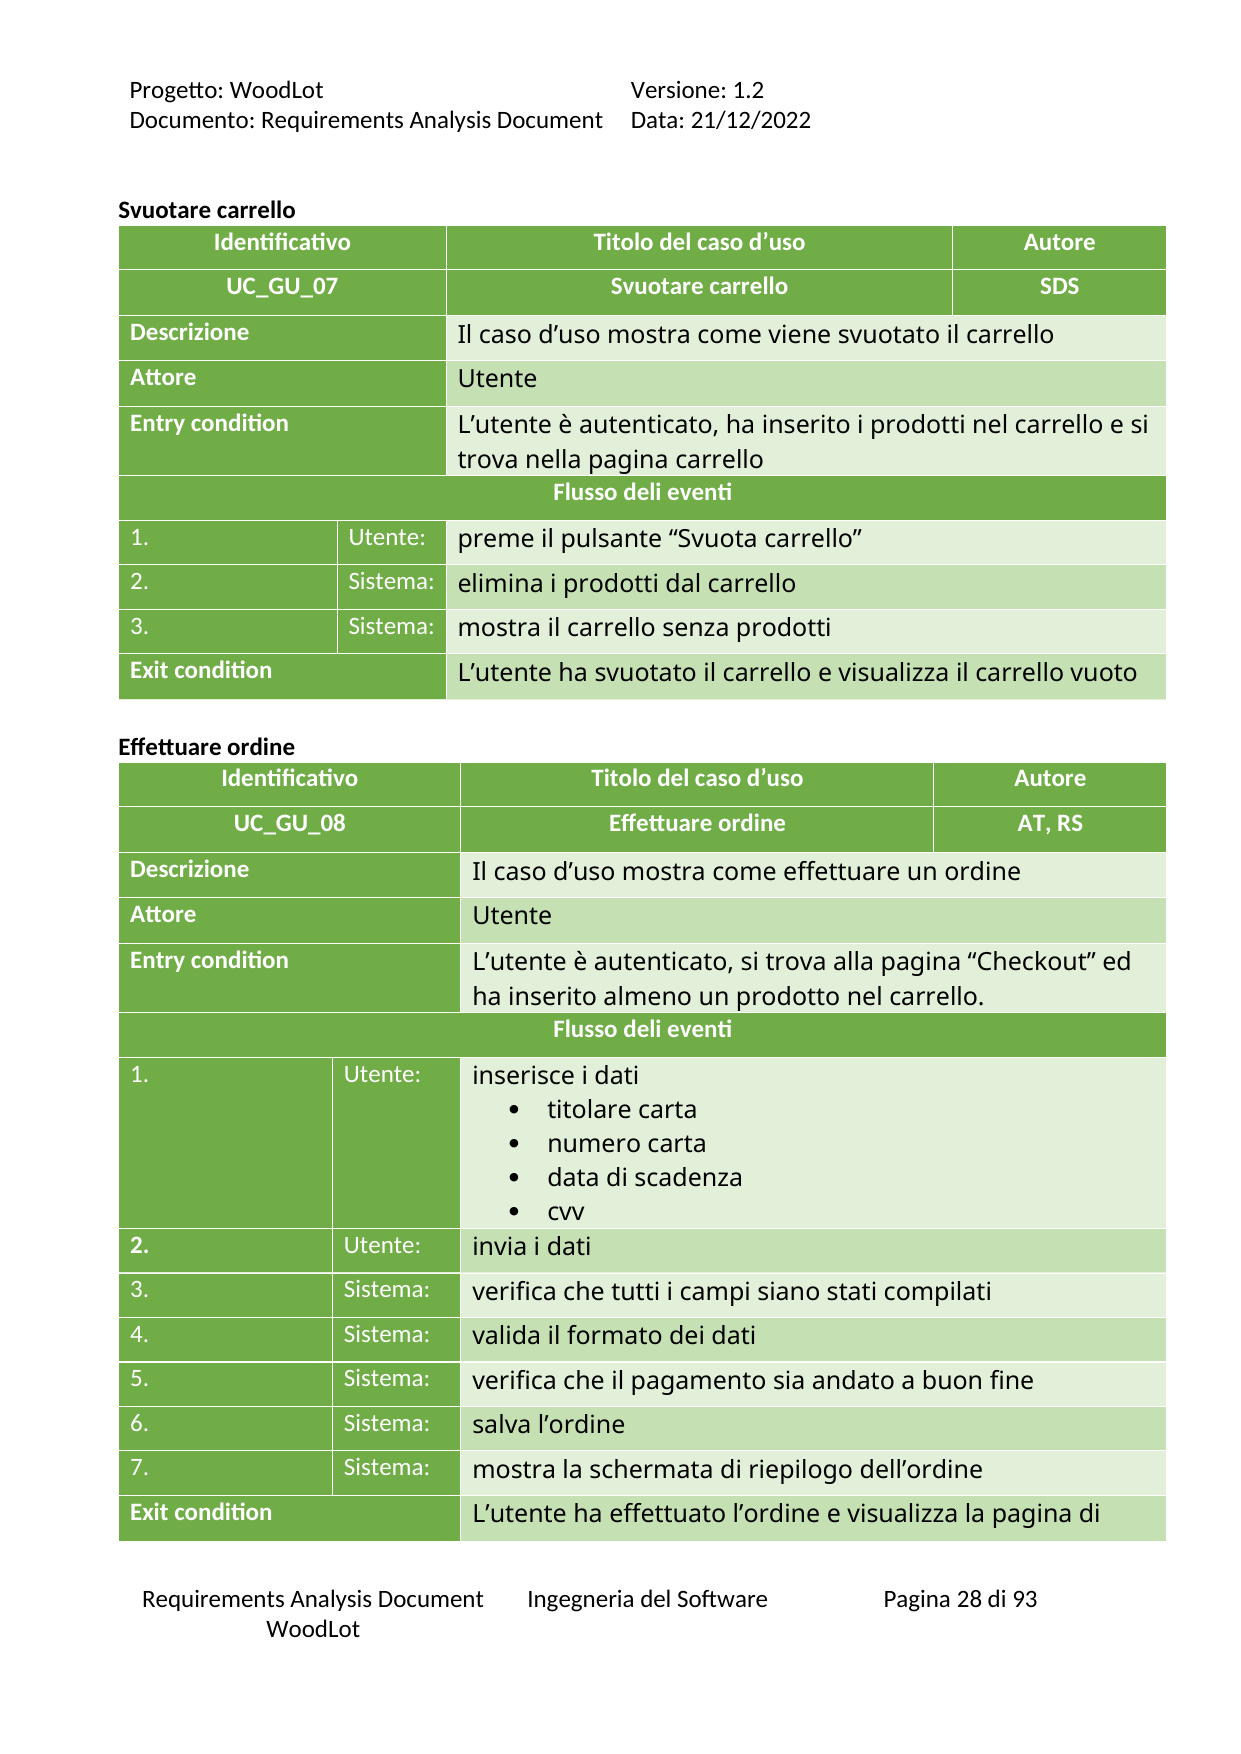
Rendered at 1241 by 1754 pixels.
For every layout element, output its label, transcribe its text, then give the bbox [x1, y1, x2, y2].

table_cell verifica che il pagamento sia andato a buon fine [461, 1363, 1166, 1406]
table_cell Descrizione [119, 316, 446, 360]
table_cell preme il pulsante “Svuota carrello” [447, 521, 1166, 564]
table_cell Sistema: [333, 1318, 460, 1361]
table_cell Sistema: [333, 1274, 460, 1317]
table_cell 6. [119, 1407, 332, 1450]
table_cell 4. [119, 1318, 332, 1361]
table_cell SDS [953, 270, 1166, 315]
table_cell Utente: [333, 1058, 460, 1228]
table_cell invia i dati [461, 1229, 1166, 1272]
table_cell Il caso d’uso mostra come effettuare un ordine [461, 853, 1166, 897]
table_cell 5. [119, 1363, 332, 1406]
table_cell Sistema: [338, 610, 446, 653]
table_cell 3. [119, 1274, 332, 1317]
table_cell Attore [119, 898, 460, 943]
table_header Titolo del caso d’uso [447, 226, 952, 269]
table_cell UC_GU_07 [119, 270, 446, 315]
table_cell mostra la schermata di riepilogo dell’ordine [461, 1451, 1166, 1495]
table_cell AT, RS [934, 807, 1166, 852]
table_cell verifica che tutti i campi siano stati compilati [461, 1274, 1166, 1317]
table_cell 2. [119, 565, 337, 609]
table_cell Utente [461, 898, 1166, 943]
table_cell Il caso d’uso mostra come viene svuotato il carrello [447, 316, 1166, 360]
table_cell Entry condition [119, 944, 460, 1012]
table_cell 1. [119, 1058, 332, 1228]
table_cell Utente: [333, 1229, 460, 1272]
table_header Titolo del caso d’uso [461, 763, 933, 806]
table_cell 7. [119, 1451, 332, 1495]
table_cell Sistema: [333, 1451, 460, 1495]
table_cell Descrizione [119, 853, 460, 897]
table_cell Entry condition [119, 407, 446, 475]
table_cell 3. [119, 610, 337, 653]
table_cell UC_GU_08 [119, 807, 460, 852]
table_cell Sistema: [338, 565, 446, 609]
table_cell Effettuare ordine [461, 807, 933, 852]
table_cell Flusso deli eventi [119, 476, 1166, 520]
table_cell Exit condition [119, 654, 446, 699]
text Svuotare carrello [118, 194, 1122, 225]
table_header Autore [934, 763, 1166, 806]
table_cell L’utente ha svuotato il carrello e visualizza il carrello vuoto [447, 654, 1166, 699]
table_cell Sistema: [333, 1407, 460, 1450]
table_cell inserisce i dati titolare carta numero carta data di scadenza cvv [461, 1058, 1166, 1228]
table_cell elimina i prodotti dal carrello [447, 565, 1166, 609]
table_header Autore [953, 226, 1166, 269]
table_header Identificativo [119, 763, 460, 806]
text Effettuare ordine [118, 731, 1122, 762]
table_cell Svuotare carrello [447, 270, 952, 315]
table_cell Sistema: [333, 1363, 460, 1406]
table_cell 1. [119, 521, 337, 564]
table_cell Utente: [338, 521, 446, 564]
table_cell mostra il carrello senza prodotti [447, 610, 1166, 653]
table_cell Exit condition [119, 1496, 460, 1541]
table_header Identificativo [119, 226, 446, 269]
table_cell valida il formato dei dati [461, 1318, 1166, 1361]
table_cell 2. [119, 1229, 332, 1272]
table_cell Attore [119, 361, 446, 406]
table_cell L’utente è autenticato, ha inserito i prodotti nel carrello e si trova nella pagina carrello [447, 407, 1166, 475]
table_cell salva l’ordine [461, 1407, 1166, 1450]
table_cell Utente [447, 361, 1166, 406]
table_cell Flusso deli eventi [119, 1013, 1166, 1057]
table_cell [461, 1496, 1166, 1541]
table_cell L’utente è autenticato, si trova alla pagina “Checkout” ed ha inserito almeno un prodotto nel carrello. [461, 944, 1166, 1012]
